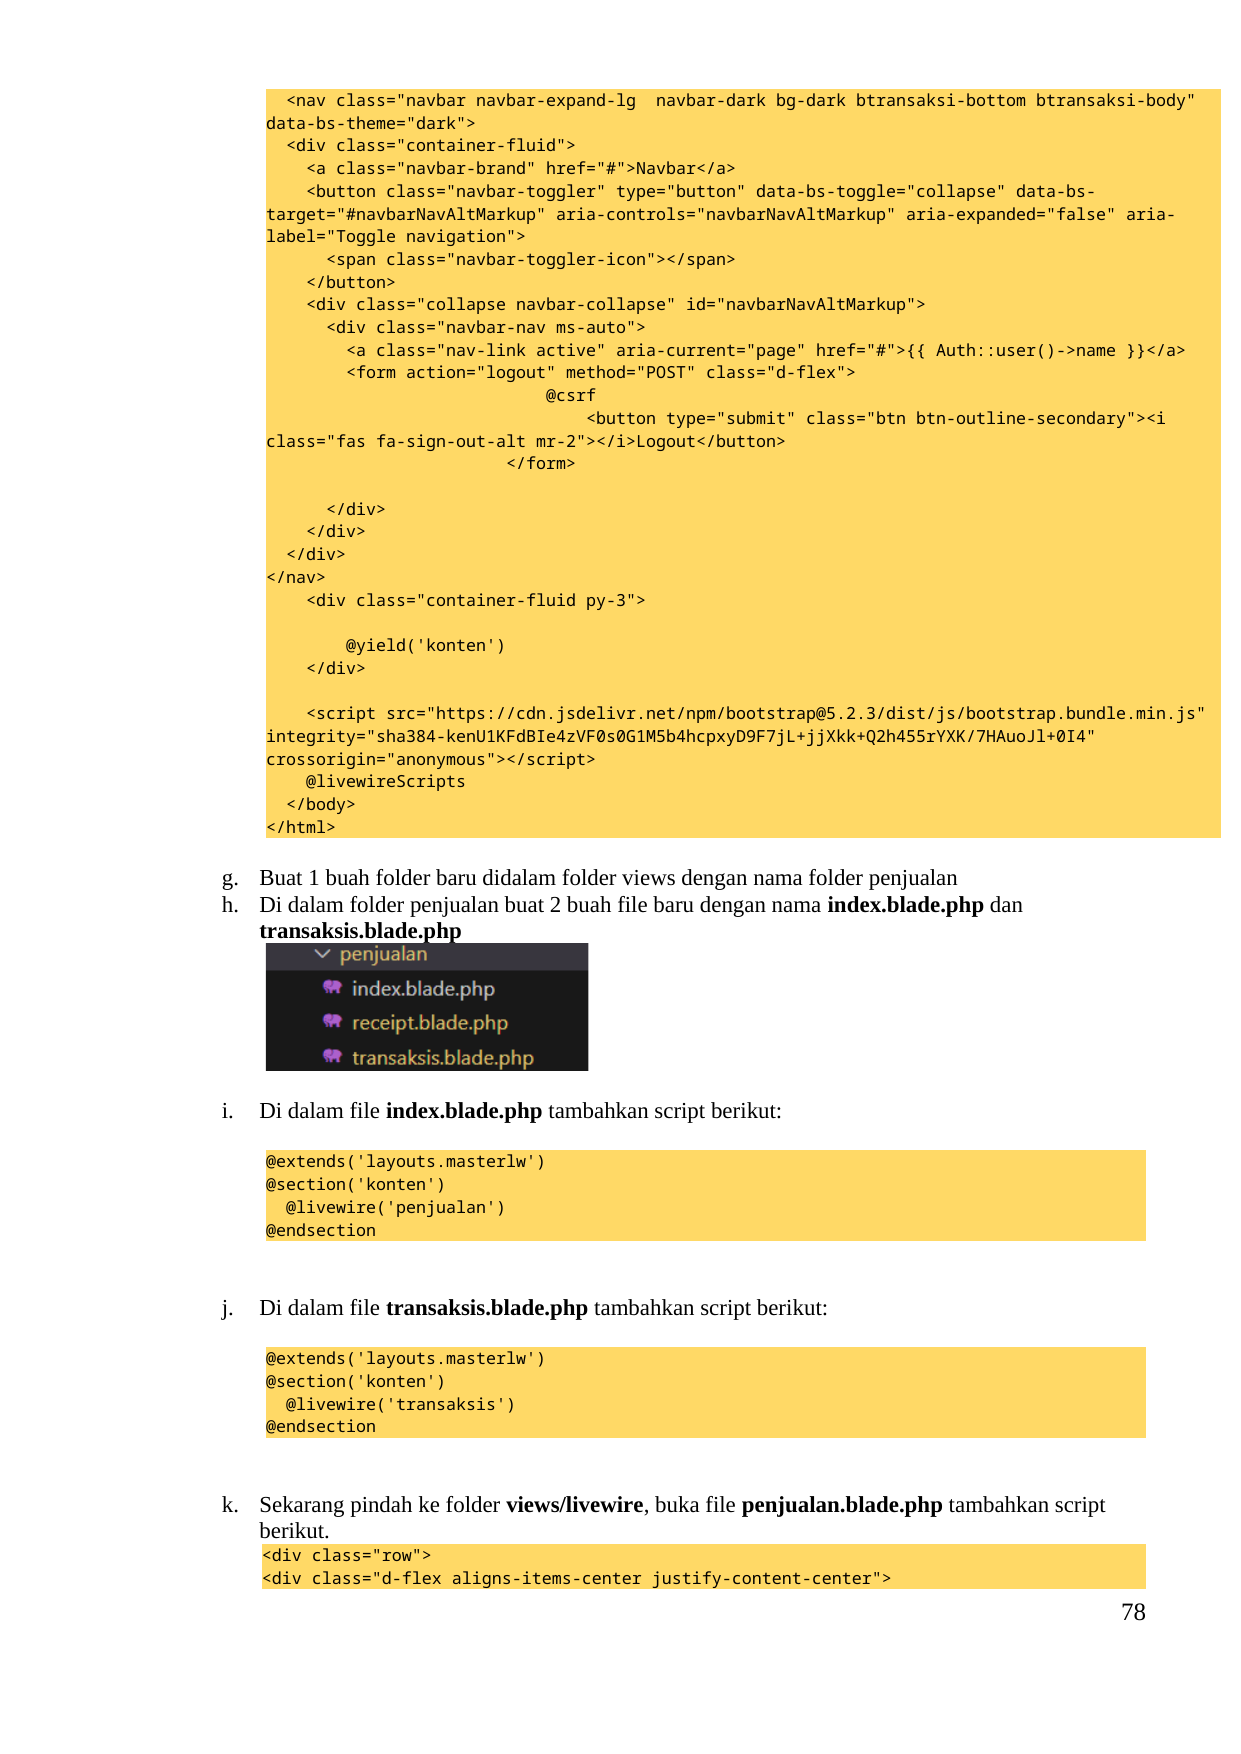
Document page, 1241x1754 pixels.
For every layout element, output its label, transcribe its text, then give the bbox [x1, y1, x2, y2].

text <div class="navbar-nav ms-auto"> [266, 316, 1221, 338]
text </button> [266, 270, 1221, 293]
text <div class="collapse navbar-collapse" id="navbarNavAltMarkup"> [266, 293, 1221, 316]
list Sekarang pindah ke folder views/livewire, buka file penjualan.blade.php tambahkan script berikut. [222, 1491, 1146, 1544]
list Di dalam folder penjualan buat 2 buah file baru dengan nama index.blade.php dan transaksis.blade.php [222, 891, 1146, 943]
text <span class="navbar-toggler-icon"></span> [266, 248, 1221, 270]
text </body> [266, 793, 1221, 815]
list Di dalam file transaksis.blade.php tambahkan script berikut: [222, 1294, 1146, 1321]
list Buat 1 buah folder baru didalam folder views dengan nama folder penjualan [222, 864, 1146, 891]
picture [265, 943, 589, 1071]
text <form action="logout" method="POST" class="d-flex"> [266, 361, 1221, 384]
text </form> [266, 452, 1221, 475]
text </nav> [266, 566, 1221, 588]
text @extends('layouts.masterlw') [266, 1347, 1146, 1369]
text <div class="d-flex aligns-items-center justify-content-center"> [262, 1566, 1146, 1589]
text @endsection [266, 1415, 1146, 1438]
text @livewireScripts [266, 770, 1221, 793]
text <button class="navbar-toggler" type="button" data-bs-toggle="collapse" data-bs-target="#navbarNavAltMarkup" aria-controls="navbarNavAltMarkup" aria-expanded="false" aria-label="Toggle navigation"> [266, 179, 1221, 248]
text <a class="nav-link active" aria-current="page" href="#">{{ Auth::user()->name }}</a> [266, 338, 1221, 361]
text </div> [266, 520, 1221, 543]
text @yield('konten') [266, 634, 1221, 656]
text @extends('layouts.masterlw') [266, 1150, 1146, 1173]
text <div class="row"> [262, 1544, 1146, 1566]
text </div> [266, 543, 1221, 566]
text @livewire('penjualan') [266, 1195, 1146, 1218]
text @livewire('transaksis') [266, 1392, 1146, 1415]
text @csrf [266, 384, 1221, 407]
list Di dalam file index.blade.php tambahkan script berikut: [222, 1097, 1146, 1124]
text <button type="submit" class="btn btn-outline-secondary"><i class="fas fa-sign-out-alt mr-2"></i>Logout</button> [266, 407, 1221, 452]
text @section('konten') [266, 1369, 1146, 1392]
text </div> [266, 497, 1221, 520]
text <div class="container-fluid py-3"> [266, 588, 1221, 611]
text </div> [266, 656, 1221, 679]
text @section('konten') [266, 1173, 1146, 1195]
text <nav class="navbar navbar-expand-lg navbar-dark bg-dark btransaksi-bottom btransaksi-body" data-bs-theme="dark"> [266, 89, 1221, 134]
text <div class="container-fluid"> [266, 134, 1221, 157]
text <script src="https://cdn.jsdelivr.net/npm/bootstrap@5.2.3/dist/js/bootstrap.bundle.min.js" integrity="sha384-kenU1KFdBIe4zVF0s0G1M5b4hcpxyD9F7jL+jjXkk+Q2h455rYXK/7HAuoJl+0I4" crossorigin="anonymous"></script> [266, 702, 1221, 770]
text </html> [266, 815, 1221, 838]
text @endsection [266, 1218, 1146, 1241]
text <a class="navbar-brand" href="#">Navbar</a> [266, 157, 1221, 179]
